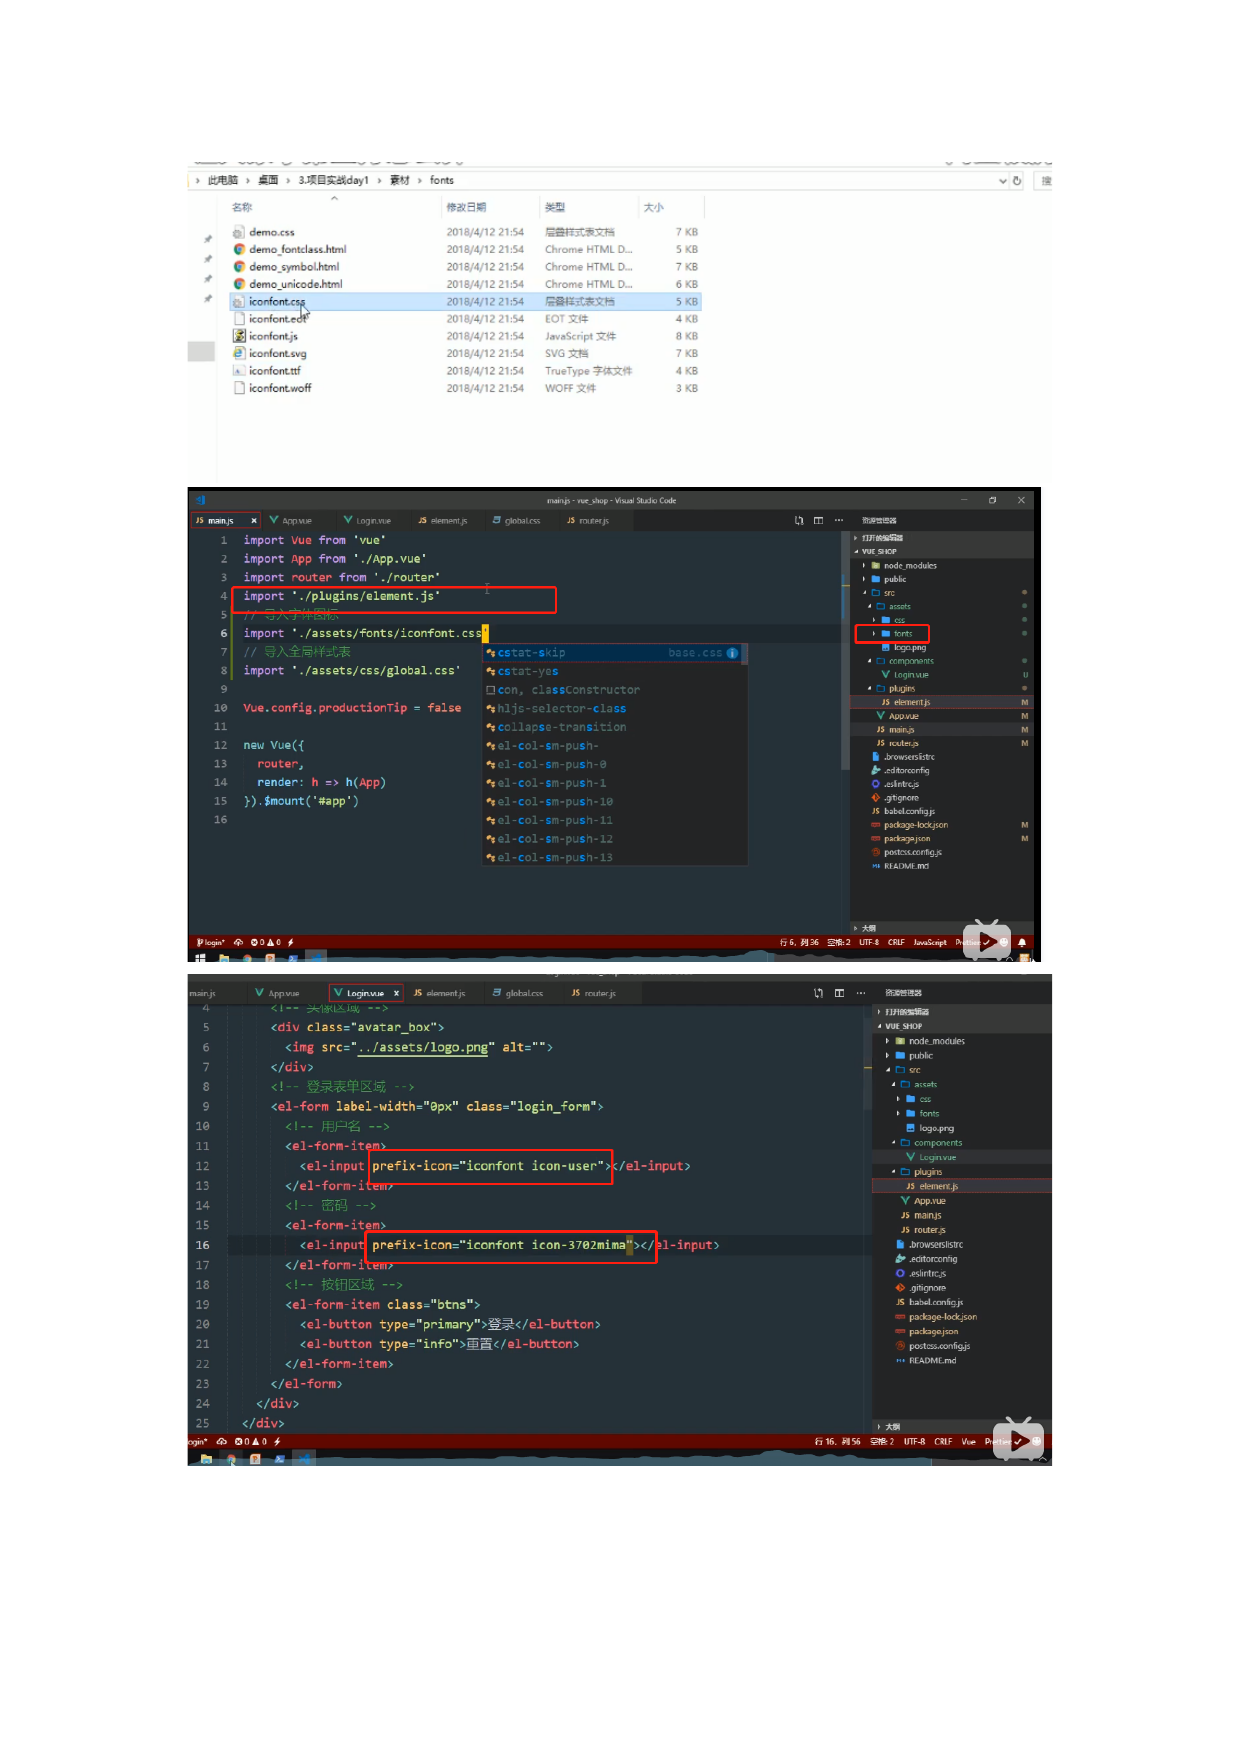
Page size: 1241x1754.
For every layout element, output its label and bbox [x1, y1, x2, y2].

picture [187, 162, 1053, 483]
picture [187, 487, 1053, 962]
picture [187, 974, 1053, 1466]
